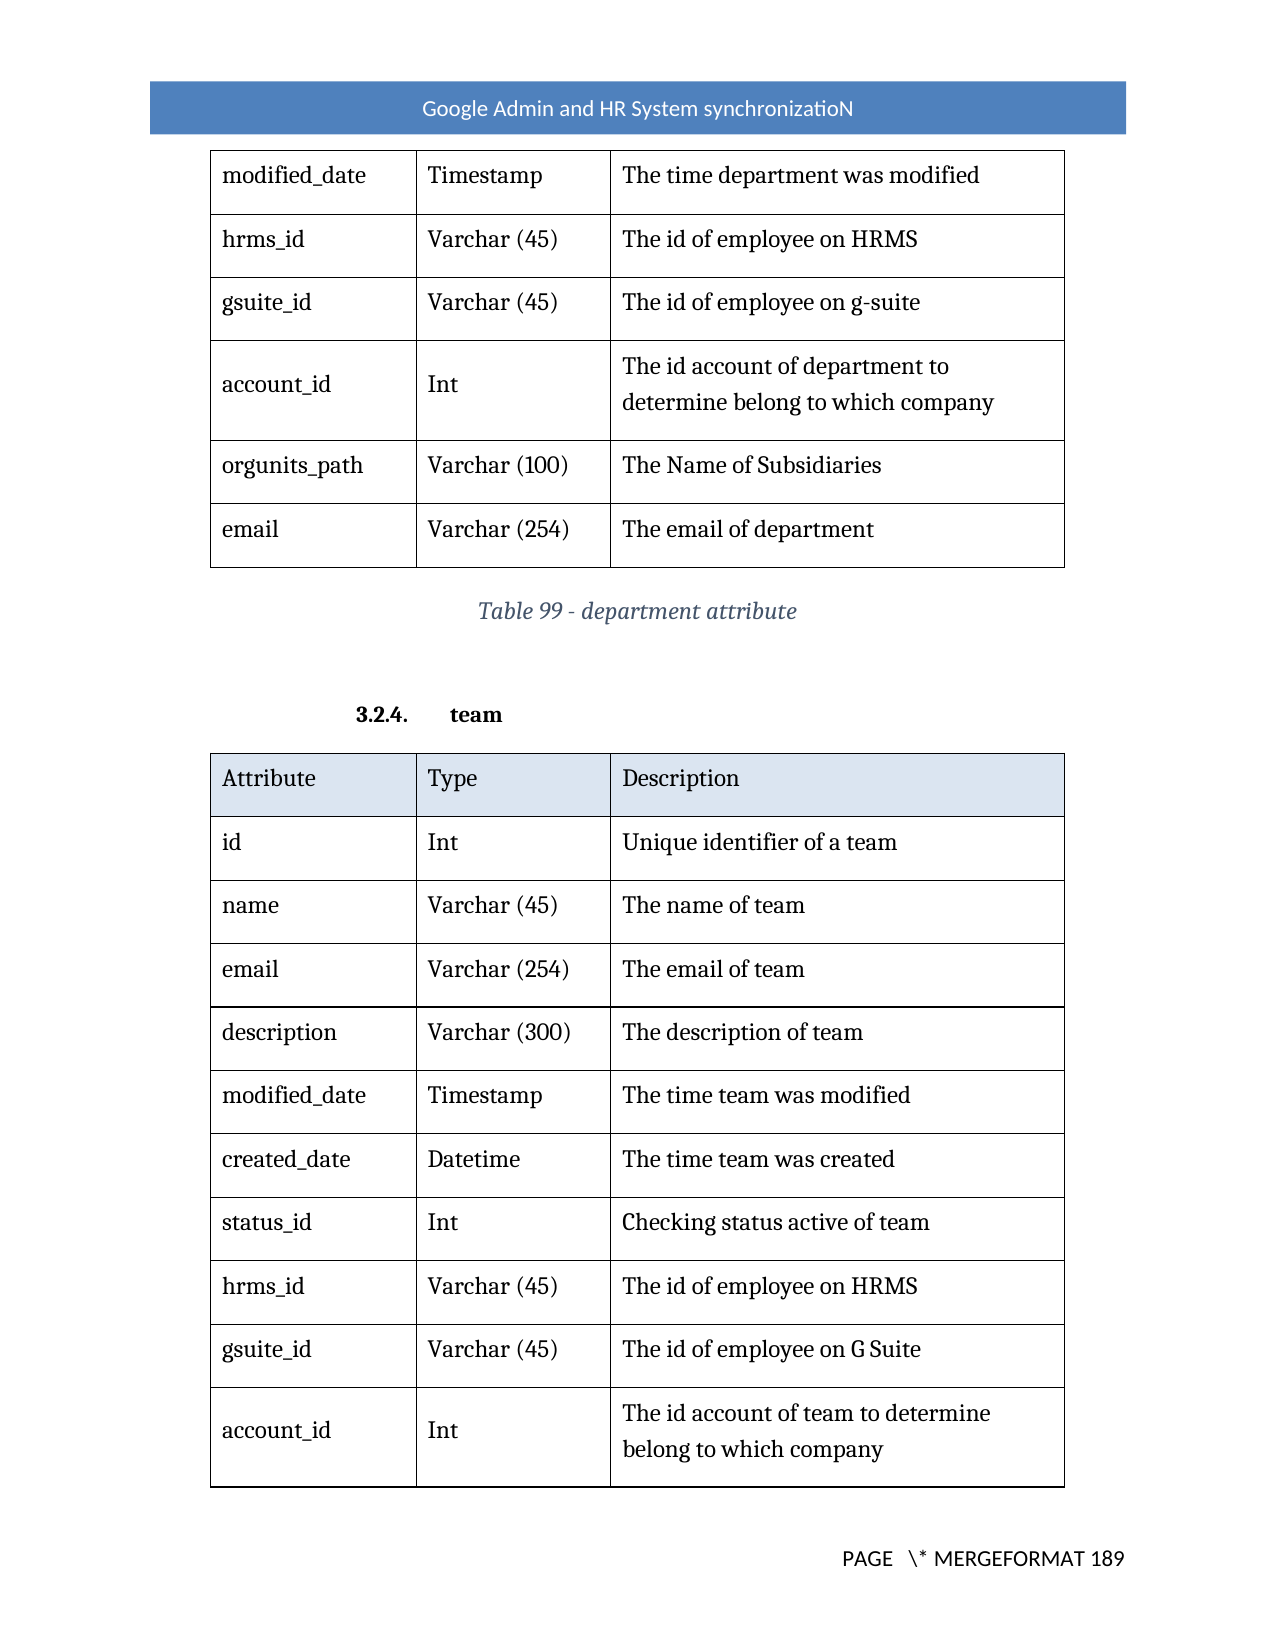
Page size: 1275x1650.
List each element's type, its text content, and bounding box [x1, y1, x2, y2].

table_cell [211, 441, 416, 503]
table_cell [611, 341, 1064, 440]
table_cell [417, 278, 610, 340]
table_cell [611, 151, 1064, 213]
subtitle team [356, 702, 1125, 728]
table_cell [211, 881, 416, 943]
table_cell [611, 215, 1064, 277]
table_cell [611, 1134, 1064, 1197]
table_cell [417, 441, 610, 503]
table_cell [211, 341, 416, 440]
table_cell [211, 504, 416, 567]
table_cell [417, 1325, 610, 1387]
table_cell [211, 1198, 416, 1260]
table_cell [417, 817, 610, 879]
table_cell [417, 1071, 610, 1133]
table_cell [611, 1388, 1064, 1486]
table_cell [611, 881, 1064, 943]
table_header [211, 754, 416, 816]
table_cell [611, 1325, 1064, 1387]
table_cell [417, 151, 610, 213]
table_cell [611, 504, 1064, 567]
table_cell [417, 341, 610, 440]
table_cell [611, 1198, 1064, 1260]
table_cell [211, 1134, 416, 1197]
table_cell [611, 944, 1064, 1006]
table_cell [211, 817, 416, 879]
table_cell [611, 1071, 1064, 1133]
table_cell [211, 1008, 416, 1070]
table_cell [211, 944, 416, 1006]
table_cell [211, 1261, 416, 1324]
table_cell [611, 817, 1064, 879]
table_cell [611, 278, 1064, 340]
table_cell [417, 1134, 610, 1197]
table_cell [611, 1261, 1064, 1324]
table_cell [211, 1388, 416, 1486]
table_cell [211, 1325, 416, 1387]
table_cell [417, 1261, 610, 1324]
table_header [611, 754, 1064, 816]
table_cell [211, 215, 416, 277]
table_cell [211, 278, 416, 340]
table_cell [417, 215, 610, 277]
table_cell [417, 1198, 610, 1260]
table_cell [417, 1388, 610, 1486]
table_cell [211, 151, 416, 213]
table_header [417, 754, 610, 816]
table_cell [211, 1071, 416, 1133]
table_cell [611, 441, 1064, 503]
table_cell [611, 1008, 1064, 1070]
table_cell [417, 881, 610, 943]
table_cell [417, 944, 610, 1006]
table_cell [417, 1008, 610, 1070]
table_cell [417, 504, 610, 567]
